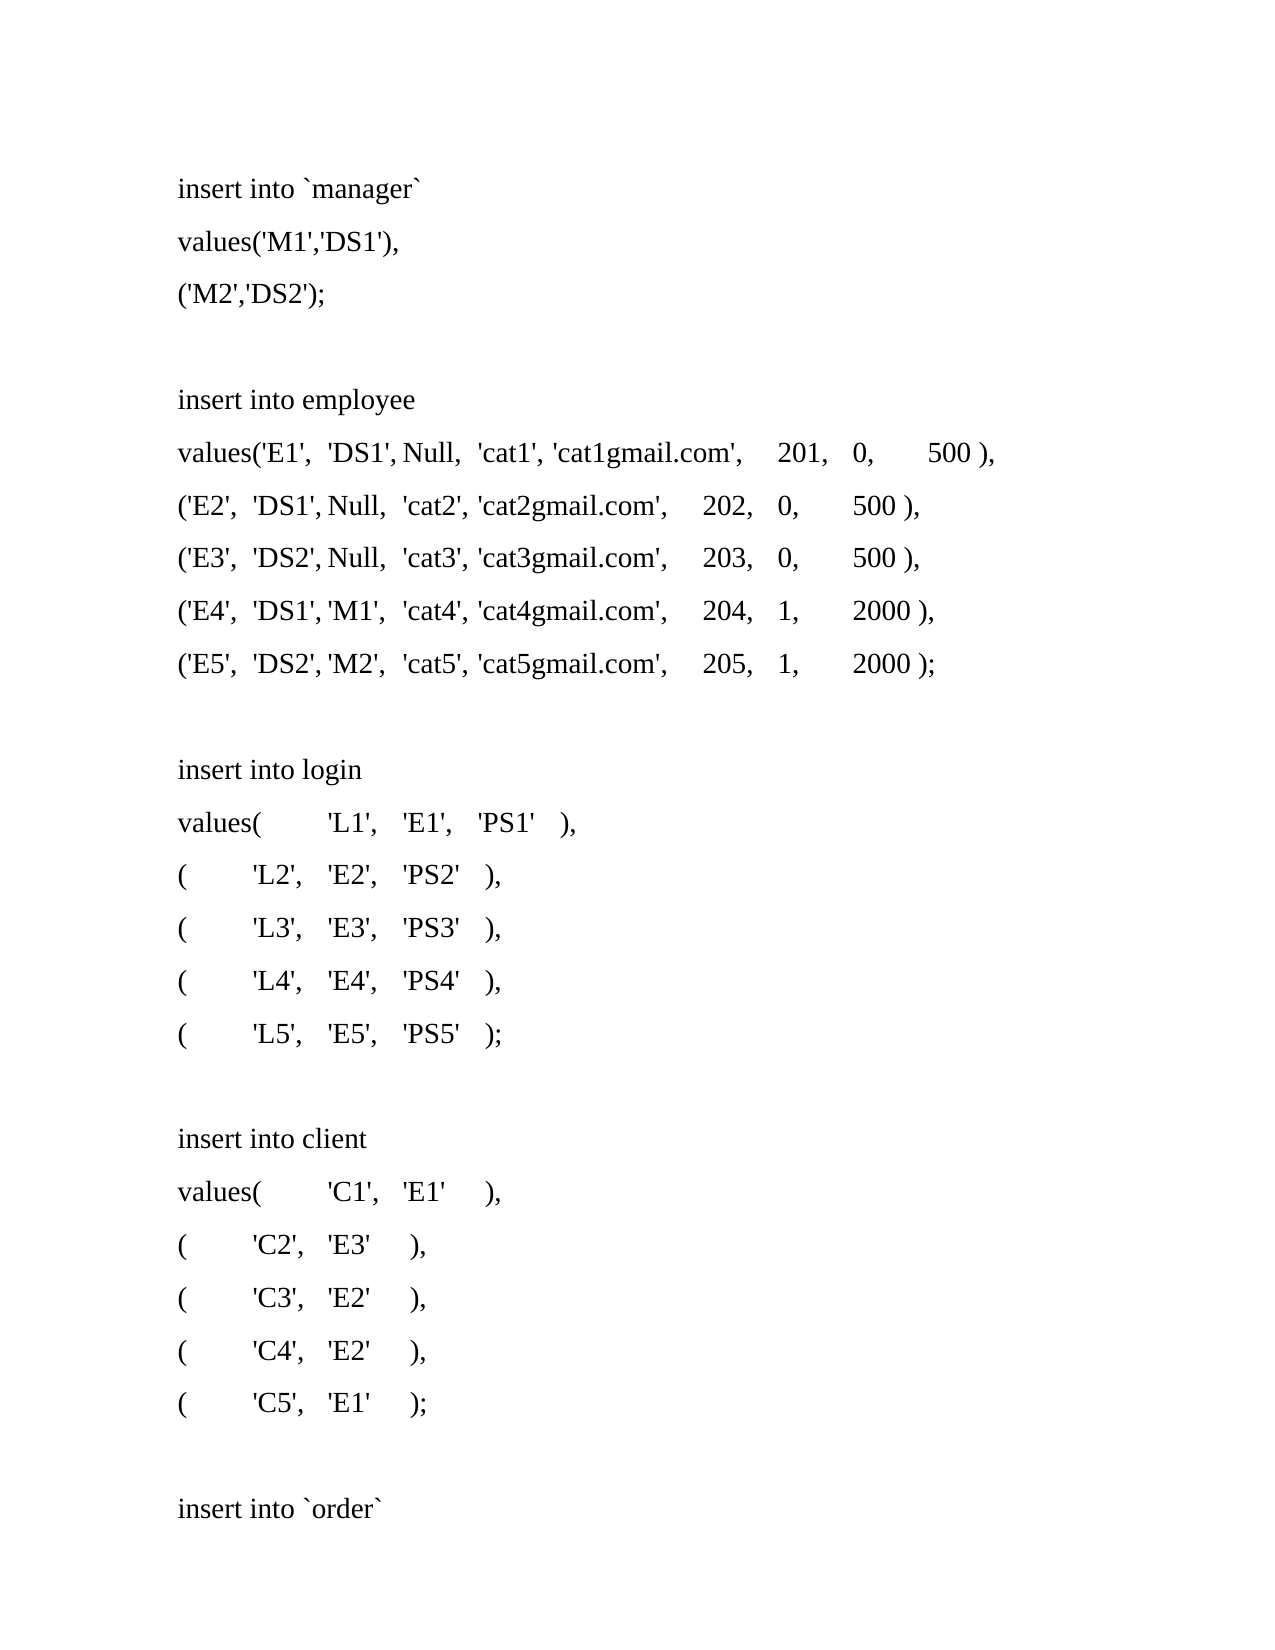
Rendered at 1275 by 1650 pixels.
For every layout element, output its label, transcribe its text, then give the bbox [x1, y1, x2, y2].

text values( 'C1', 'E1' ), [177, 1174, 1157, 1208]
text ('E3', 'DS2', Null, 'cat3', 'cat3gmail.com', 203, 0, 500 ), [177, 541, 1157, 574]
text ('E2', 'DS1', Null, 'cat2', 'cat2gmail.com', 202, 0, 500 ), [177, 488, 1157, 521]
text ('E5', 'DS2', 'M2', 'cat5', 'cat5gmail.com', 205, 1, 2000 ); [177, 646, 1157, 680]
text insert into employee [177, 382, 1157, 416]
text ( 'C2', 'E3' ), [177, 1227, 1157, 1261]
text ( 'C4', 'E2' ), [177, 1333, 1157, 1366]
text insert into `order` [177, 1491, 1157, 1525]
text ('E4', 'DS1', 'M1', 'cat4', 'cat4gmail.com', 204, 1, 2000 ), [177, 593, 1157, 627]
text values( 'L1', 'E1', 'PS1' ), [177, 805, 1157, 838]
text ( 'C5', 'E1' ); [177, 1386, 1157, 1419]
text ( 'C3', 'E2' ), [177, 1280, 1157, 1313]
text ( 'L2', 'E2', 'PS2' ), [177, 857, 1157, 891]
text values('M1','DS1'), [177, 224, 1157, 257]
text insert into `manager` [177, 171, 1157, 204]
text insert into login [177, 752, 1157, 785]
text values('E1', 'DS1', Null, 'cat1', 'cat1gmail.com', 201, 0, 500 ), [177, 435, 1157, 468]
text insert into client [177, 1122, 1157, 1155]
text ('M2','DS2'); [177, 277, 1157, 310]
text ( 'L4', 'E4', 'PS4' ), [177, 963, 1157, 997]
text ( 'L5', 'E5', 'PS5' ); [177, 1016, 1157, 1049]
text ( 'L3', 'E3', 'PS3' ), [177, 910, 1157, 944]
